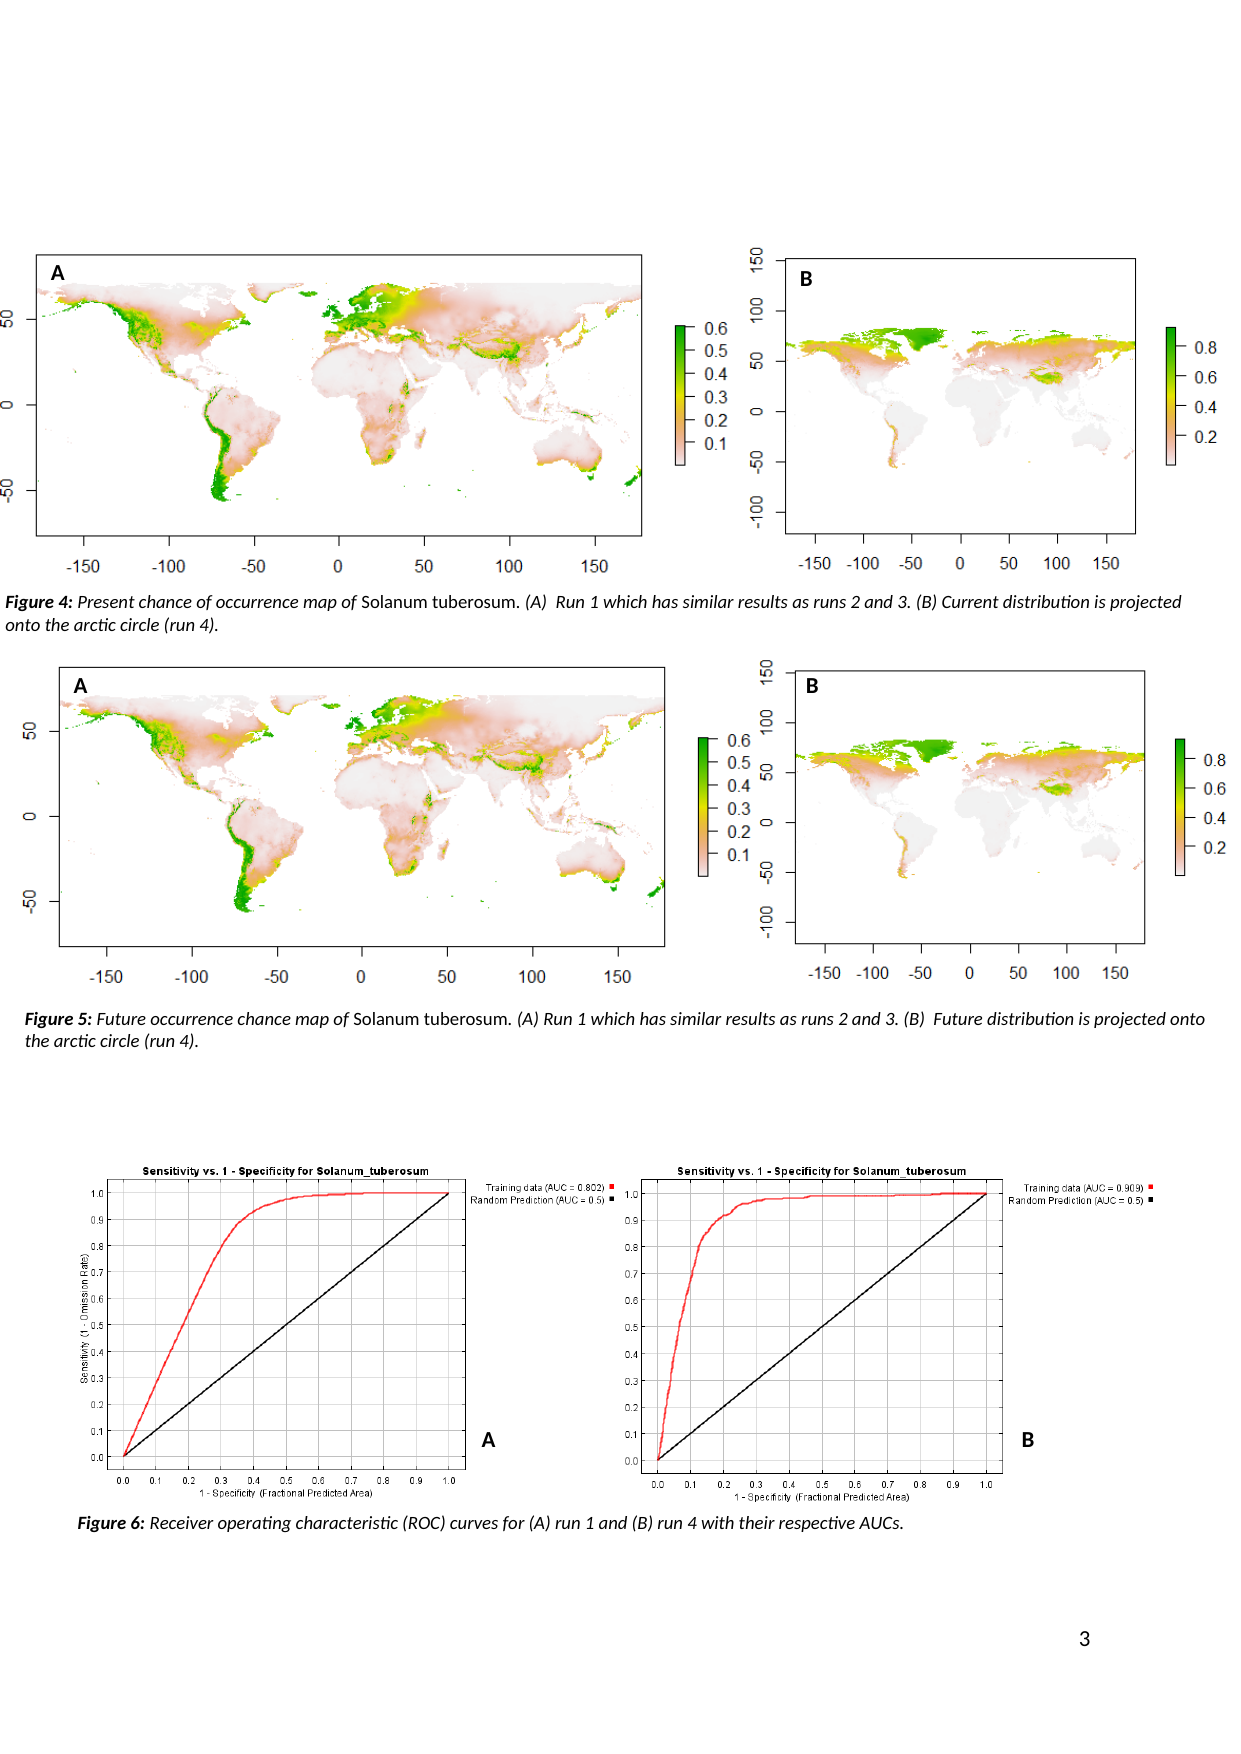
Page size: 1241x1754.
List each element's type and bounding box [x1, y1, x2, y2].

picture [743, 242, 1222, 577]
picture [19, 657, 1230, 987]
picture [0, 251, 738, 576]
picture [77, 1152, 1163, 1504]
